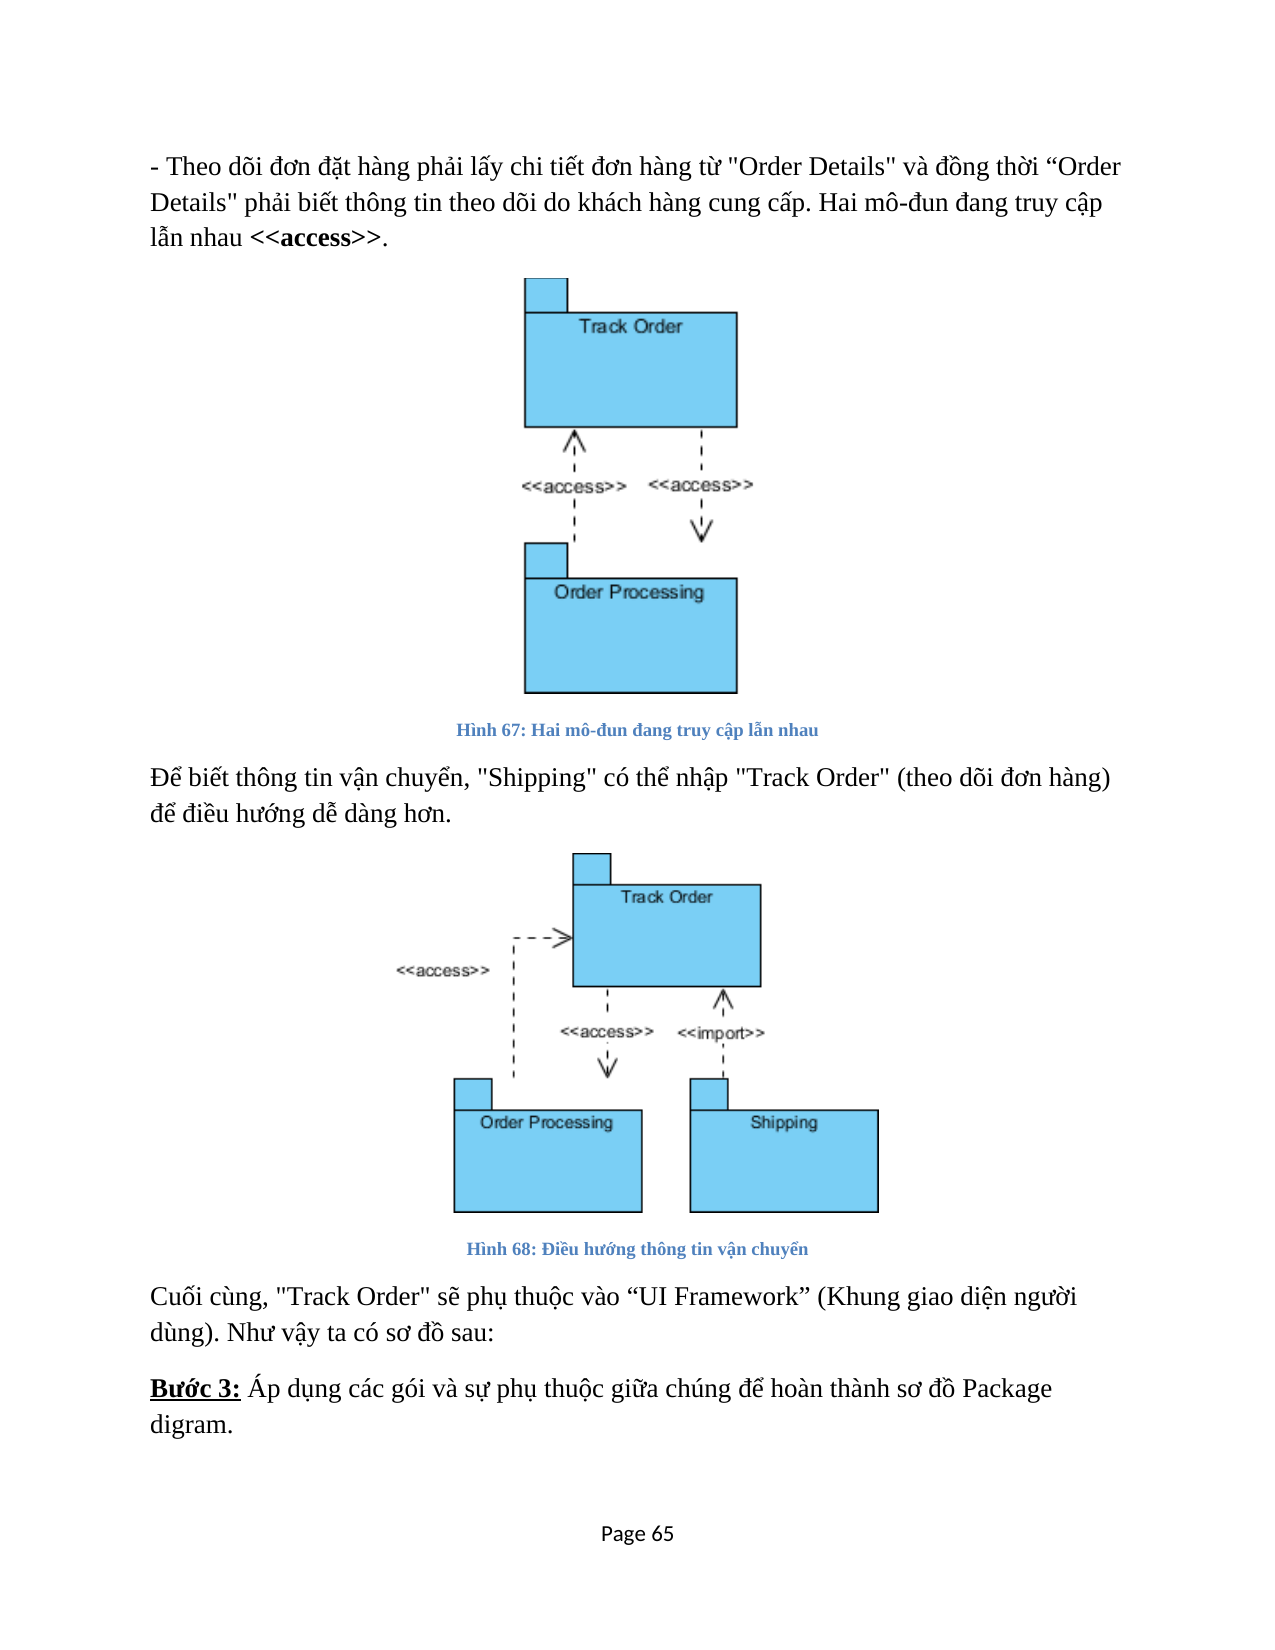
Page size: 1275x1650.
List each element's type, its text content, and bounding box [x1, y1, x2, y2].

text - Theo dõi đơn đặt hàng phải lấy chi tiết đơn hàng từ "Order Details" và đồng thời “Order Details" phải biết thông tin theo dõi do khách hàng cung cấp. Hai mô-đun đang truy cập lẫn nhau <<access>>. [150, 150, 1125, 253]
picture [396, 853, 879, 1213]
text Để biết thông tin vận chuyển, "Shipping" có thể nhập "Track Order" (theo dõi đơn hàng) để điều hướng dễ dàng hơn. [150, 761, 1125, 828]
text Cuối cùng, "Track Order" sẽ phụ thuộc vào “UI Framework” (Khung giao diện người dùng). Như vậy ta có sơ đồ sau: [150, 1280, 1125, 1347]
picture [521, 278, 754, 694]
text Hình 67: Hai mô-đun đang truy cập lẫn nhau [150, 719, 1125, 740]
text Hình 68: Điều hướng thông tin vận chuyển [150, 1238, 1125, 1259]
text Bước 3: Áp dụng các gói và sự phụ thuộc giữa chúng để hoàn thành sơ đồ Package digram. [150, 1372, 1125, 1439]
